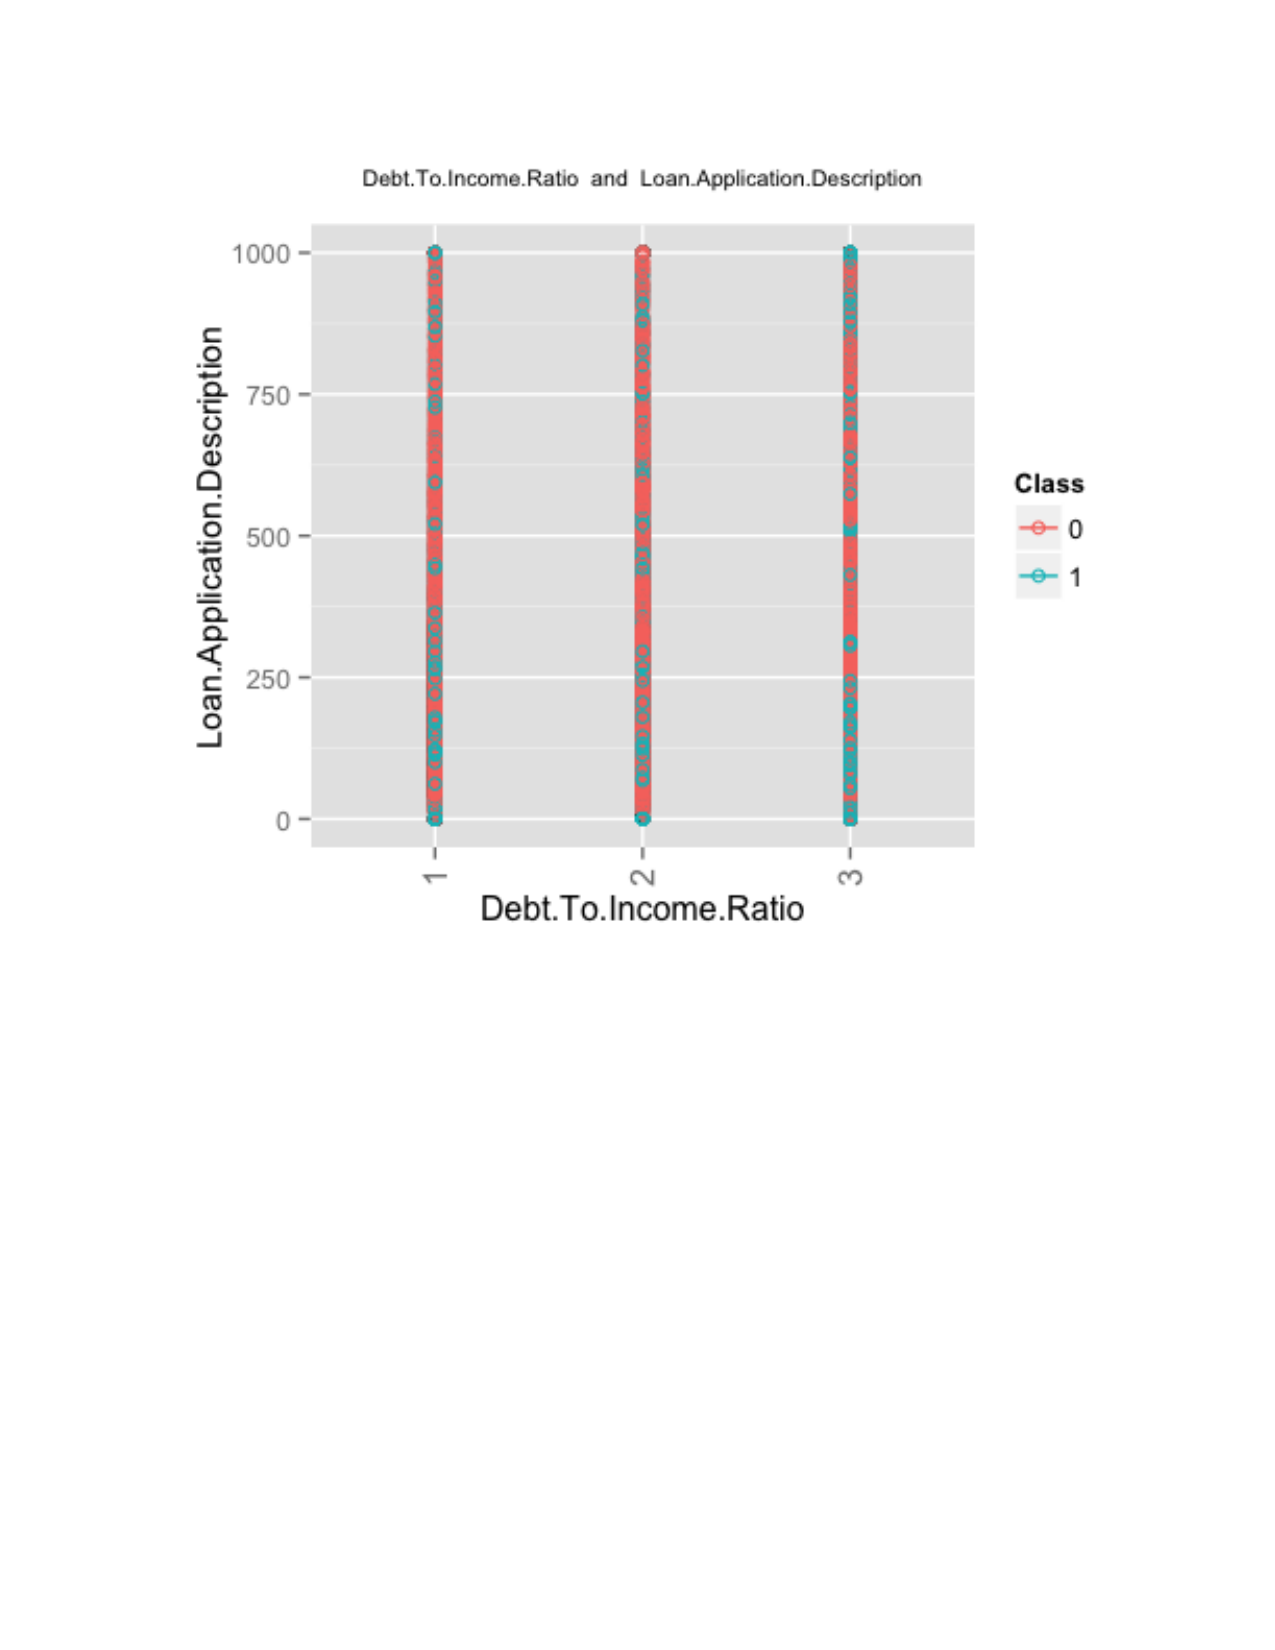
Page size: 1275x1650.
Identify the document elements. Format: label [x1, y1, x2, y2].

picture [168, 150, 1169, 950]
